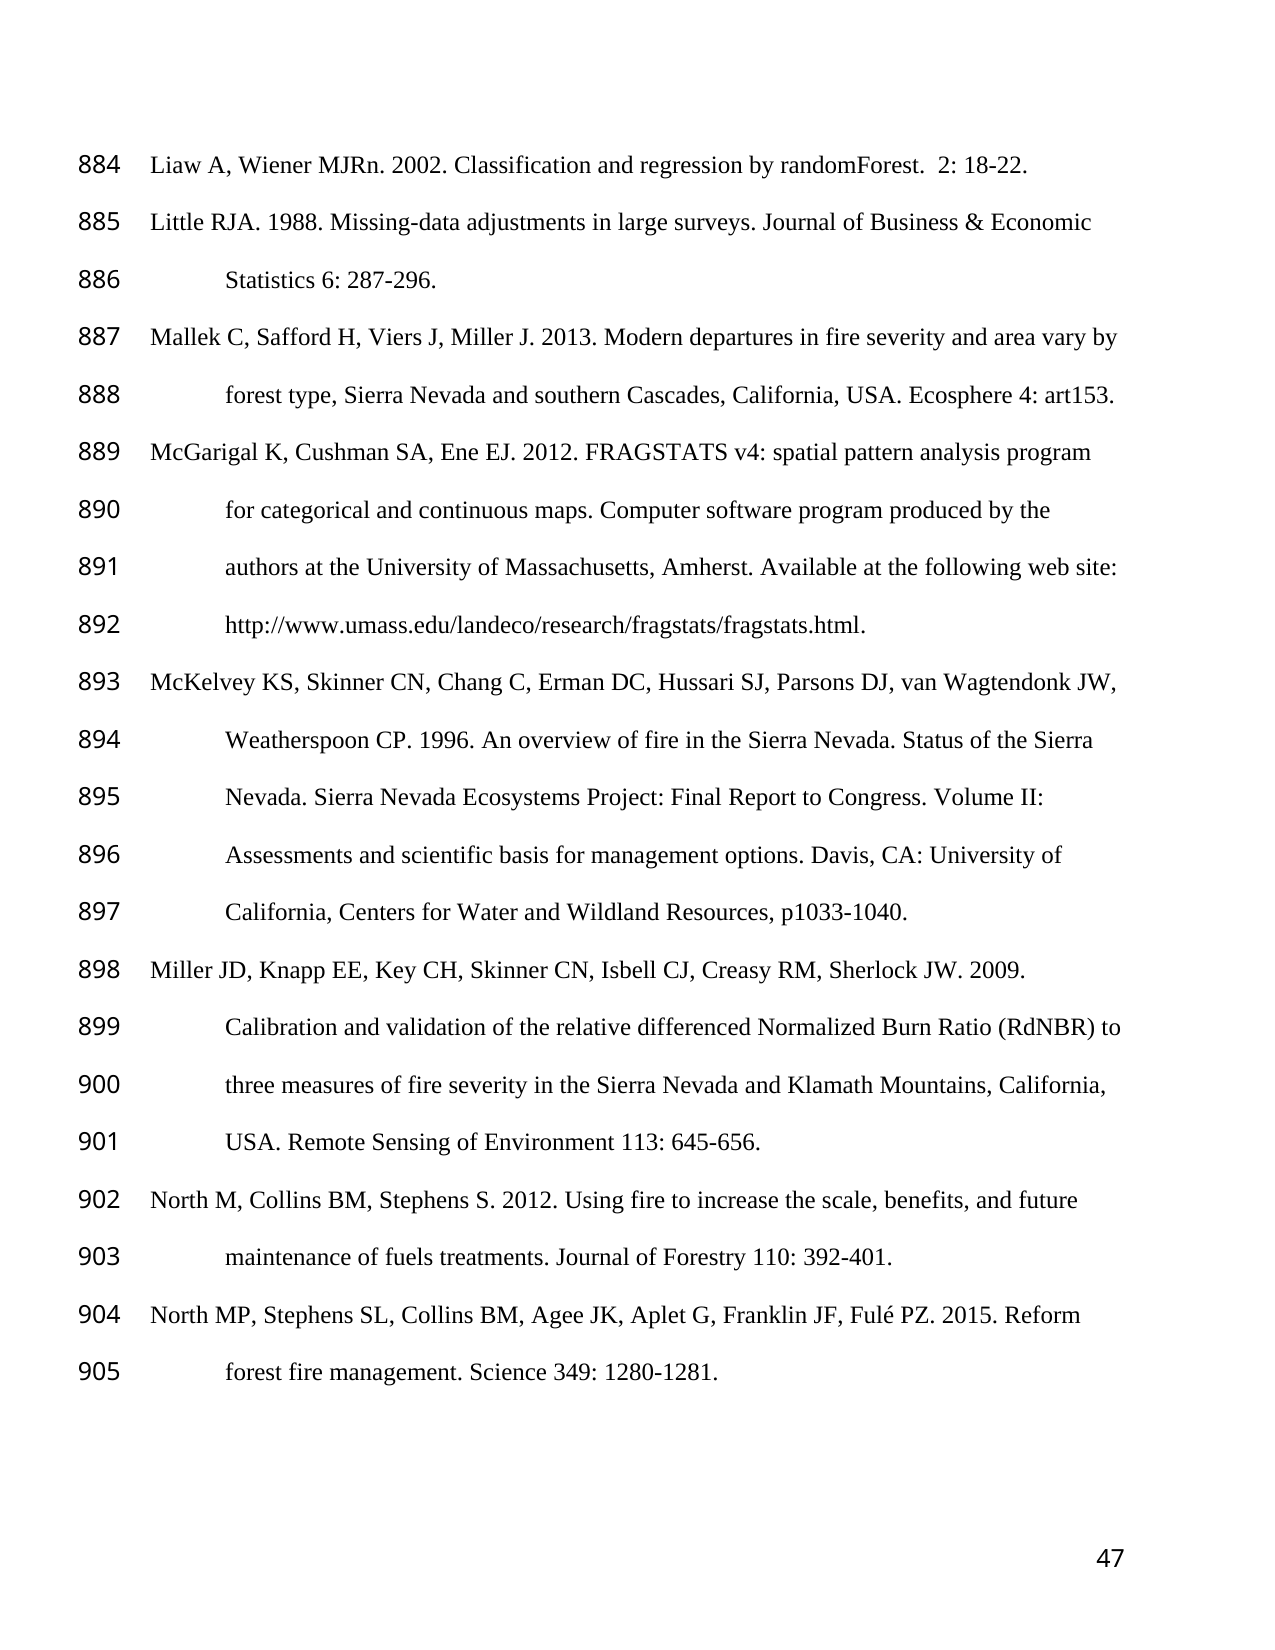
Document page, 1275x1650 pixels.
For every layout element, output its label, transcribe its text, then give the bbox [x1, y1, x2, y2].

text Miller JD, Knapp EE, Key CH, Skinner CN, Isbell CJ, Creasy RM, Sherlock JW. 2009. Calibration and validation of the relative differenced Normalized Burn Ratio (RdNBR) to three measures of fire severity in the Sierra Nevada and Klamath Mountains, California, USA. Remote Sensing of Environment 113: 645-656. [150, 955, 1125, 1156]
text McKelvey KS, Skinner CN, Chang C, Erman DC, Hussari SJ, Parsons DJ, van Wagtendonk JW, Weatherspoon CP. 1996. An overview of fire in the Sierra Nevada. Status of the Sierra Nevada. Sierra Nevada Ecosystems Project: Final Report to Congress. Volume II: Assessments and scientific basis for management options. Davis, CA: University of California, Centers for Water and Wildland Resources, p1033-1040. [150, 667, 1125, 926]
text North M, Collins BM, Stephens S. 2012. Using fire to increase the scale, benefits, and future maintenance of fuels treatments. Journal of Forestry 110: 392-401. [150, 1185, 1125, 1271]
text Liaw A, Wiener MJRn. 2002. Classification and regression by randomForest. 2: 18-22. [150, 150, 1125, 179]
text North MP, Stephens SL, Collins BM, Agee JK, Aplet G, Franklin JF, Fulé PZ. 2015. Reform forest fire management. Science 349: 1280-1281. [150, 1300, 1125, 1386]
text Mallek C, Safford H, Viers J, Miller J. 2013. Modern departures in fire severity and area vary by forest type, Sierra Nevada and southern Cascades, California, USA. Ecosphere 4: art153. [150, 322, 1125, 409]
text McGarigal K, Cushman SA, Ene EJ. 2012. FRAGSTATS v4: spatial pattern analysis program for categorical and continuous maps. Computer software program produced by the authors at the University of Massachusetts, Amherst. Available at the following web site: http://www.umass.edu/landeco/research/fragstats/fragstats.html. [150, 437, 1125, 639]
text Little RJA. 1988. Missing-data adjustments in large surveys. Journal of Business & Economic Statistics 6: 287-296. [150, 207, 1125, 294]
